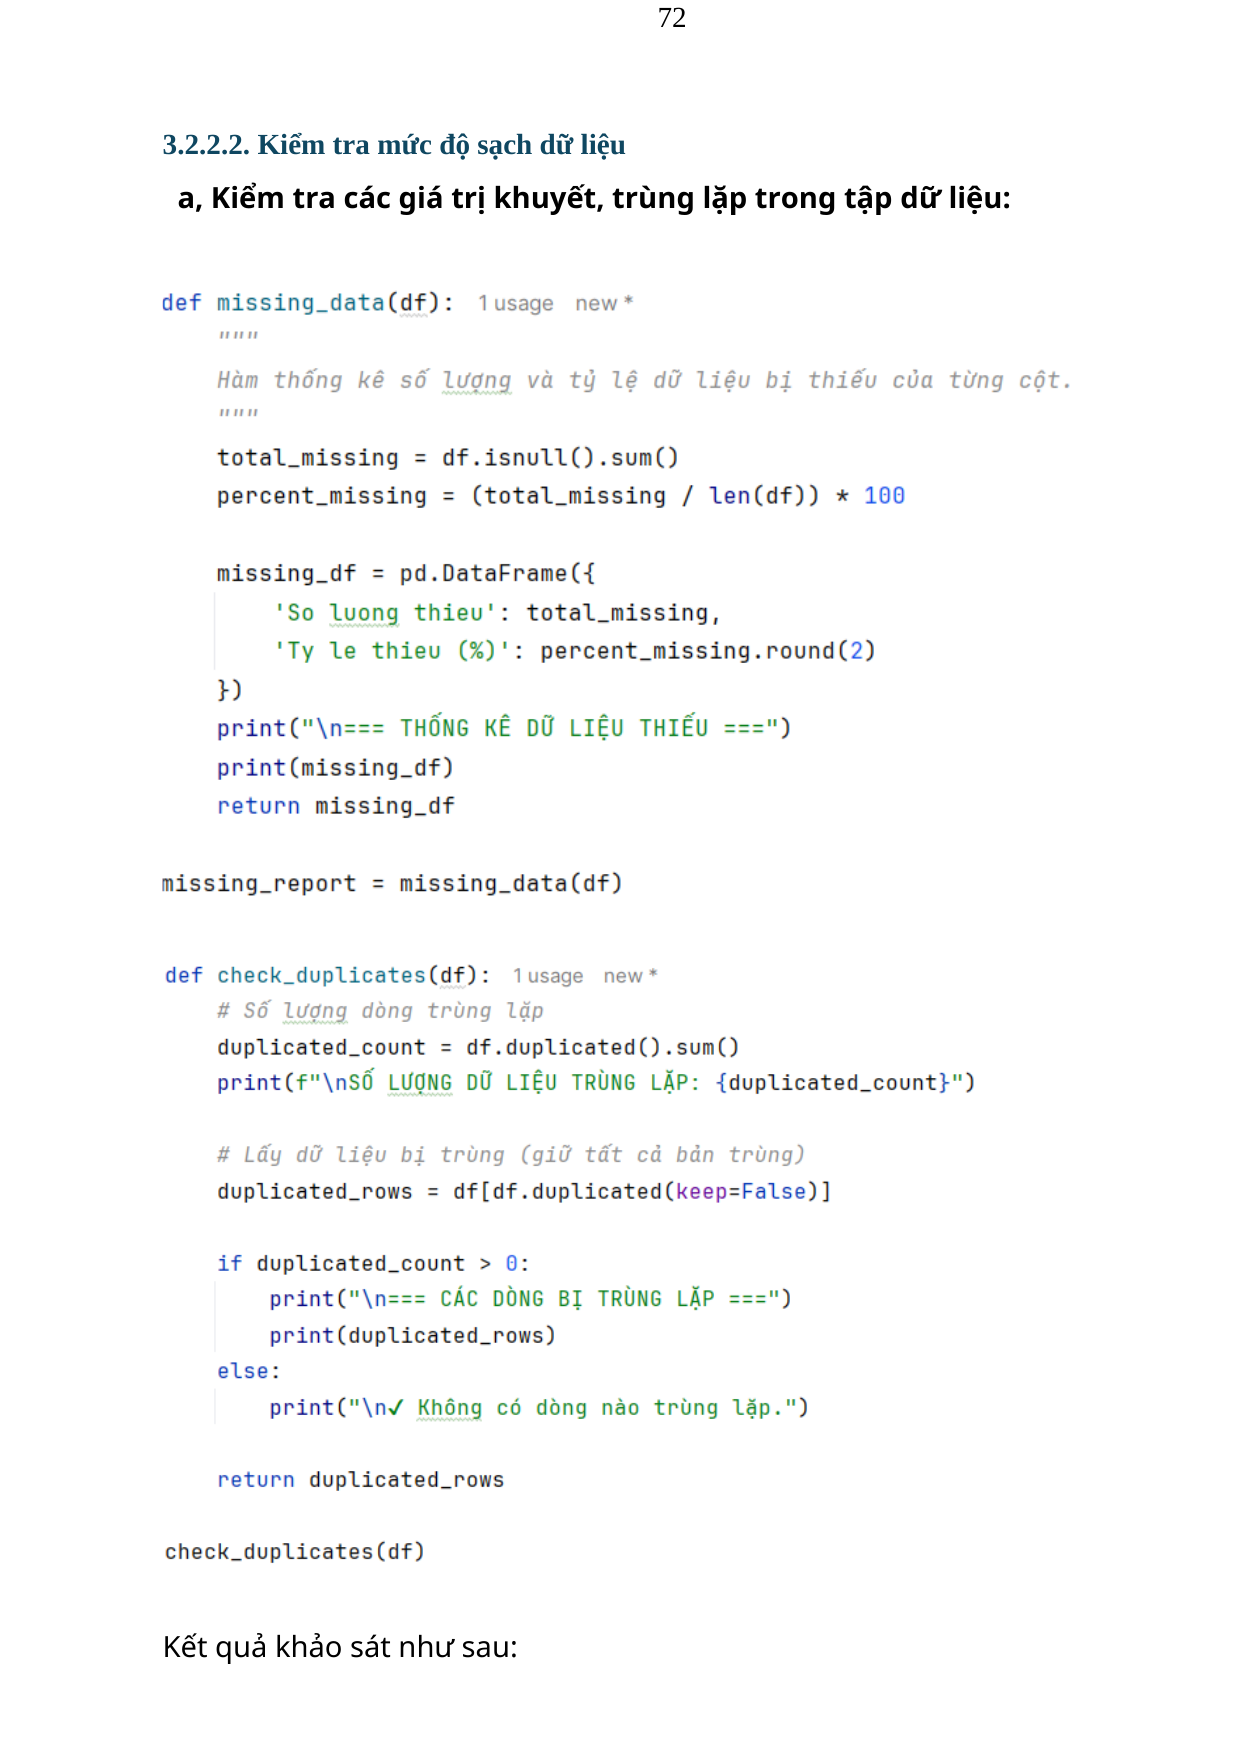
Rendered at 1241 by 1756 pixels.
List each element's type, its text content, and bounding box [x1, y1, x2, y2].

picture [162, 946, 1182, 1584]
subtitle 3.2.2.2. Kiểm tra mức độ sạch dữ liệu [162, 127, 1181, 161]
text a, Kiểm tra các giá trị khuyết, trùng lặp trong tập dữ liệu: [177, 177, 1181, 217]
text Kết quả khảo sát như sau: [162, 1626, 1181, 1666]
picture [162, 281, 1182, 928]
